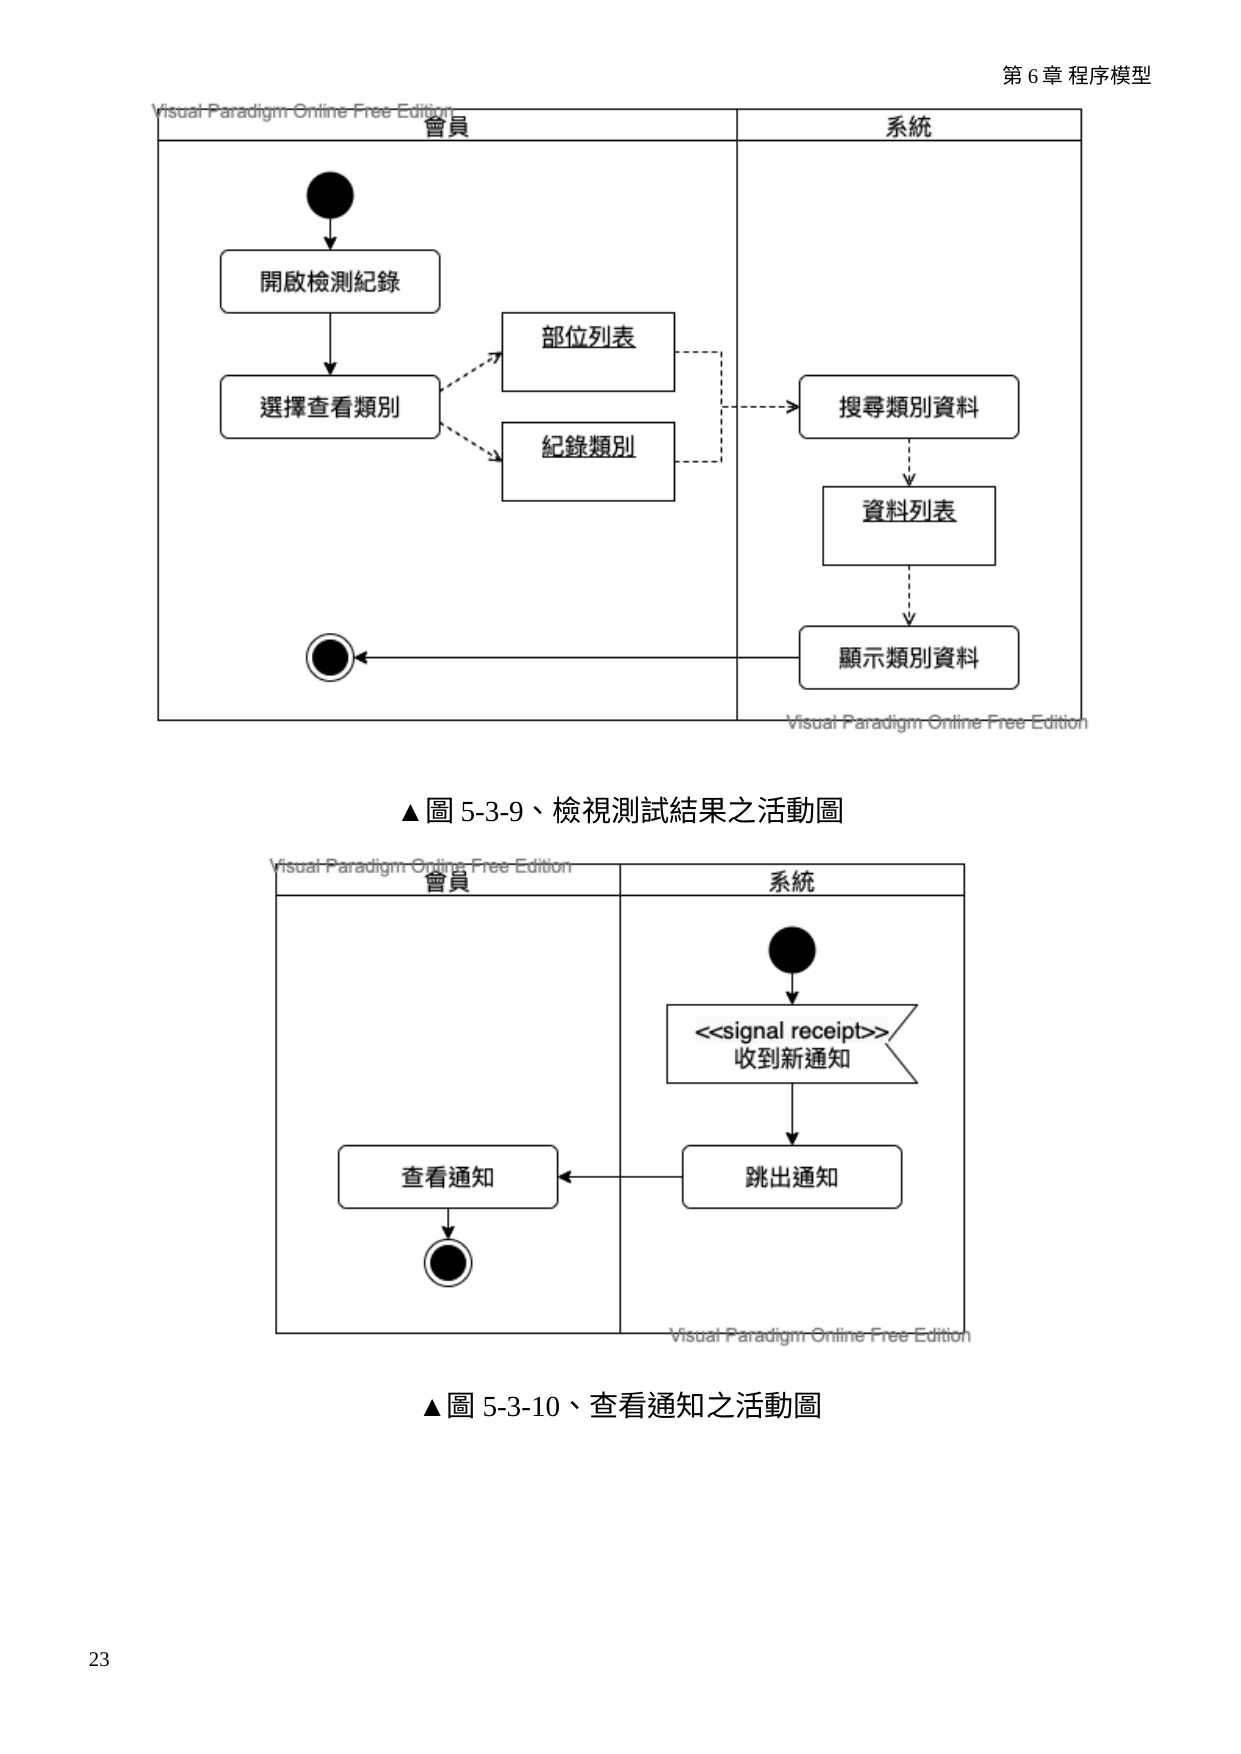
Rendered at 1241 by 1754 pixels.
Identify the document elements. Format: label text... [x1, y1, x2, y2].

picture [260, 848, 981, 1350]
picture [142, 94, 1098, 737]
